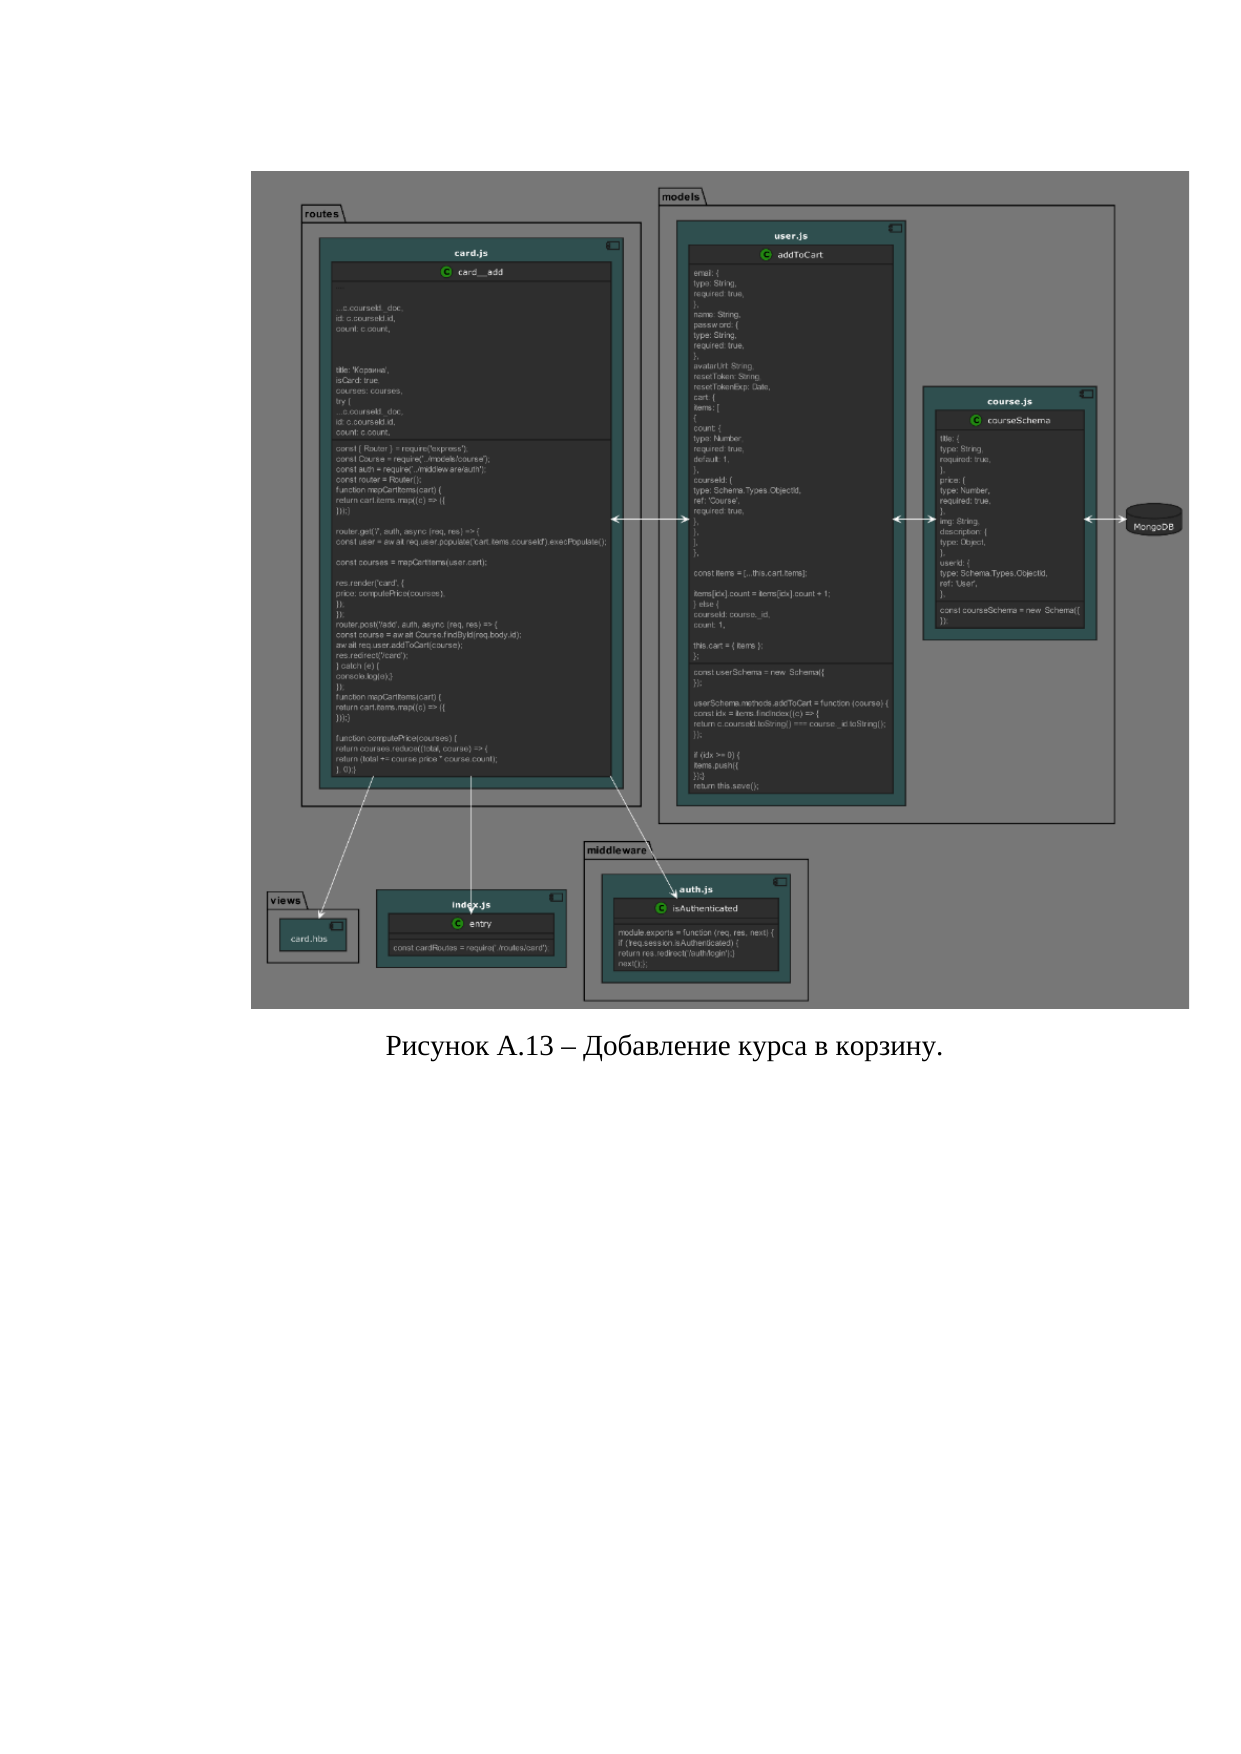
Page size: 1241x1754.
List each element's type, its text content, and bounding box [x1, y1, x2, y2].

text Рисунок А.13 – Добавление курса в корзину. [177, 1028, 1152, 1061]
picture [251, 171, 1190, 1009]
